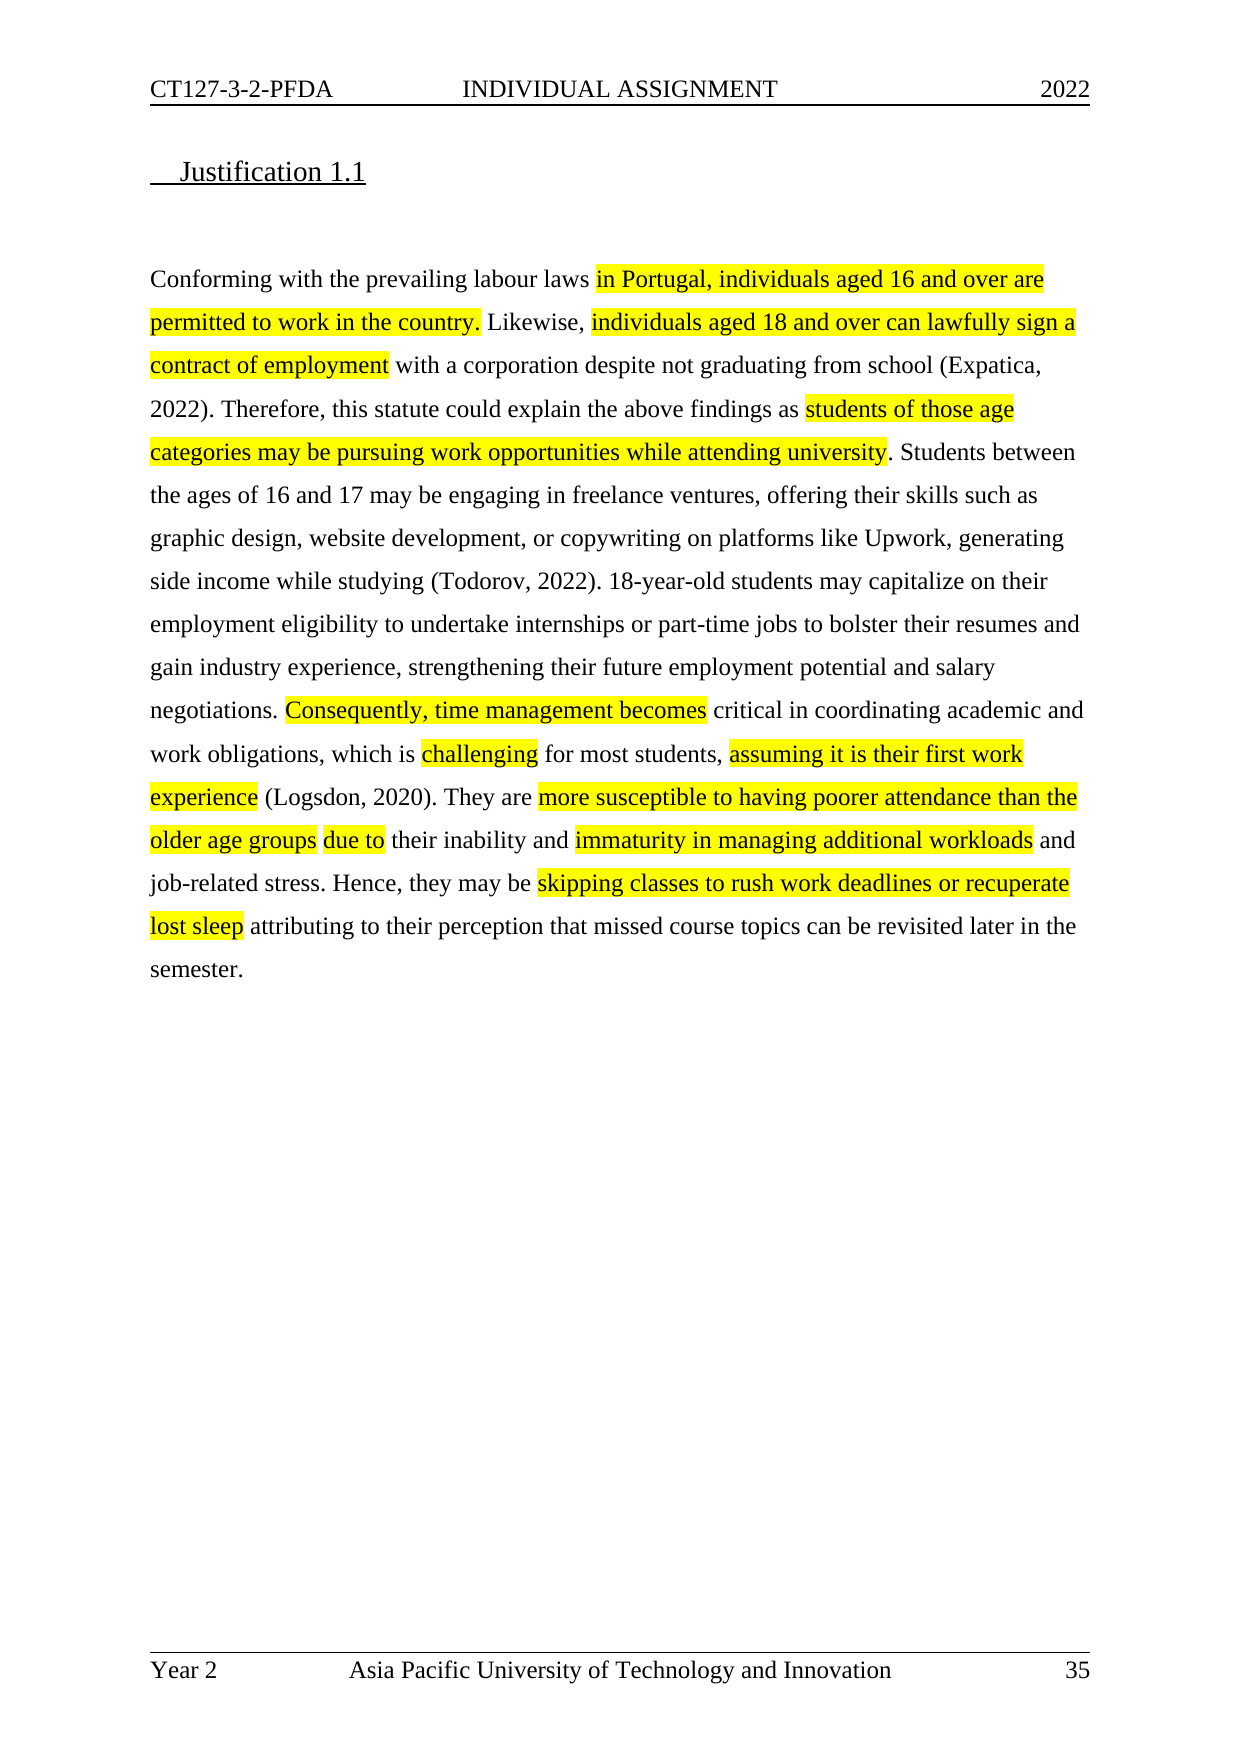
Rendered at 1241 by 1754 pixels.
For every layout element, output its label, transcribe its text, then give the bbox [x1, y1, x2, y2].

subtitle Justification 1.1 [150, 154, 1090, 188]
text Conforming with the prevailing labour laws in Portugal, individuals aged 16 and over are permitted to work in the country. Likewise, individuals aged 18 and over can lawfully sign a contract of employment with a corporation despite not graduating from school. Therefore, this statute could explain the above findings as students of those age categories may be pursuing work opportunities while attending university. Students between the ages of 16 and 17 may be engaging in freelance ventures, offering their skills such as graphic design, website development, or copywriting on platforms like Upwork, generating side income while studying. 18-year-old students may capitalize on their employment eligibility to undertake internships or part-time jobs to bolster their resumes and gain industry experience, strengthening their future employment potential and salary negotiations. Consequently, time management becomes critical in coordinating academic and work obligations, which is challenging for most students, assuming it is their first work experience. They are more susceptible to having poorer attendance than the older age groups due to their inability and immaturity in managing additional workloads and job-related stress. Hence, they may be skipping classes to rush work deadlines or recuperate lost sleep attributing to their perception that missed course topics can be revisited later in the semester. [150, 264, 1090, 983]
